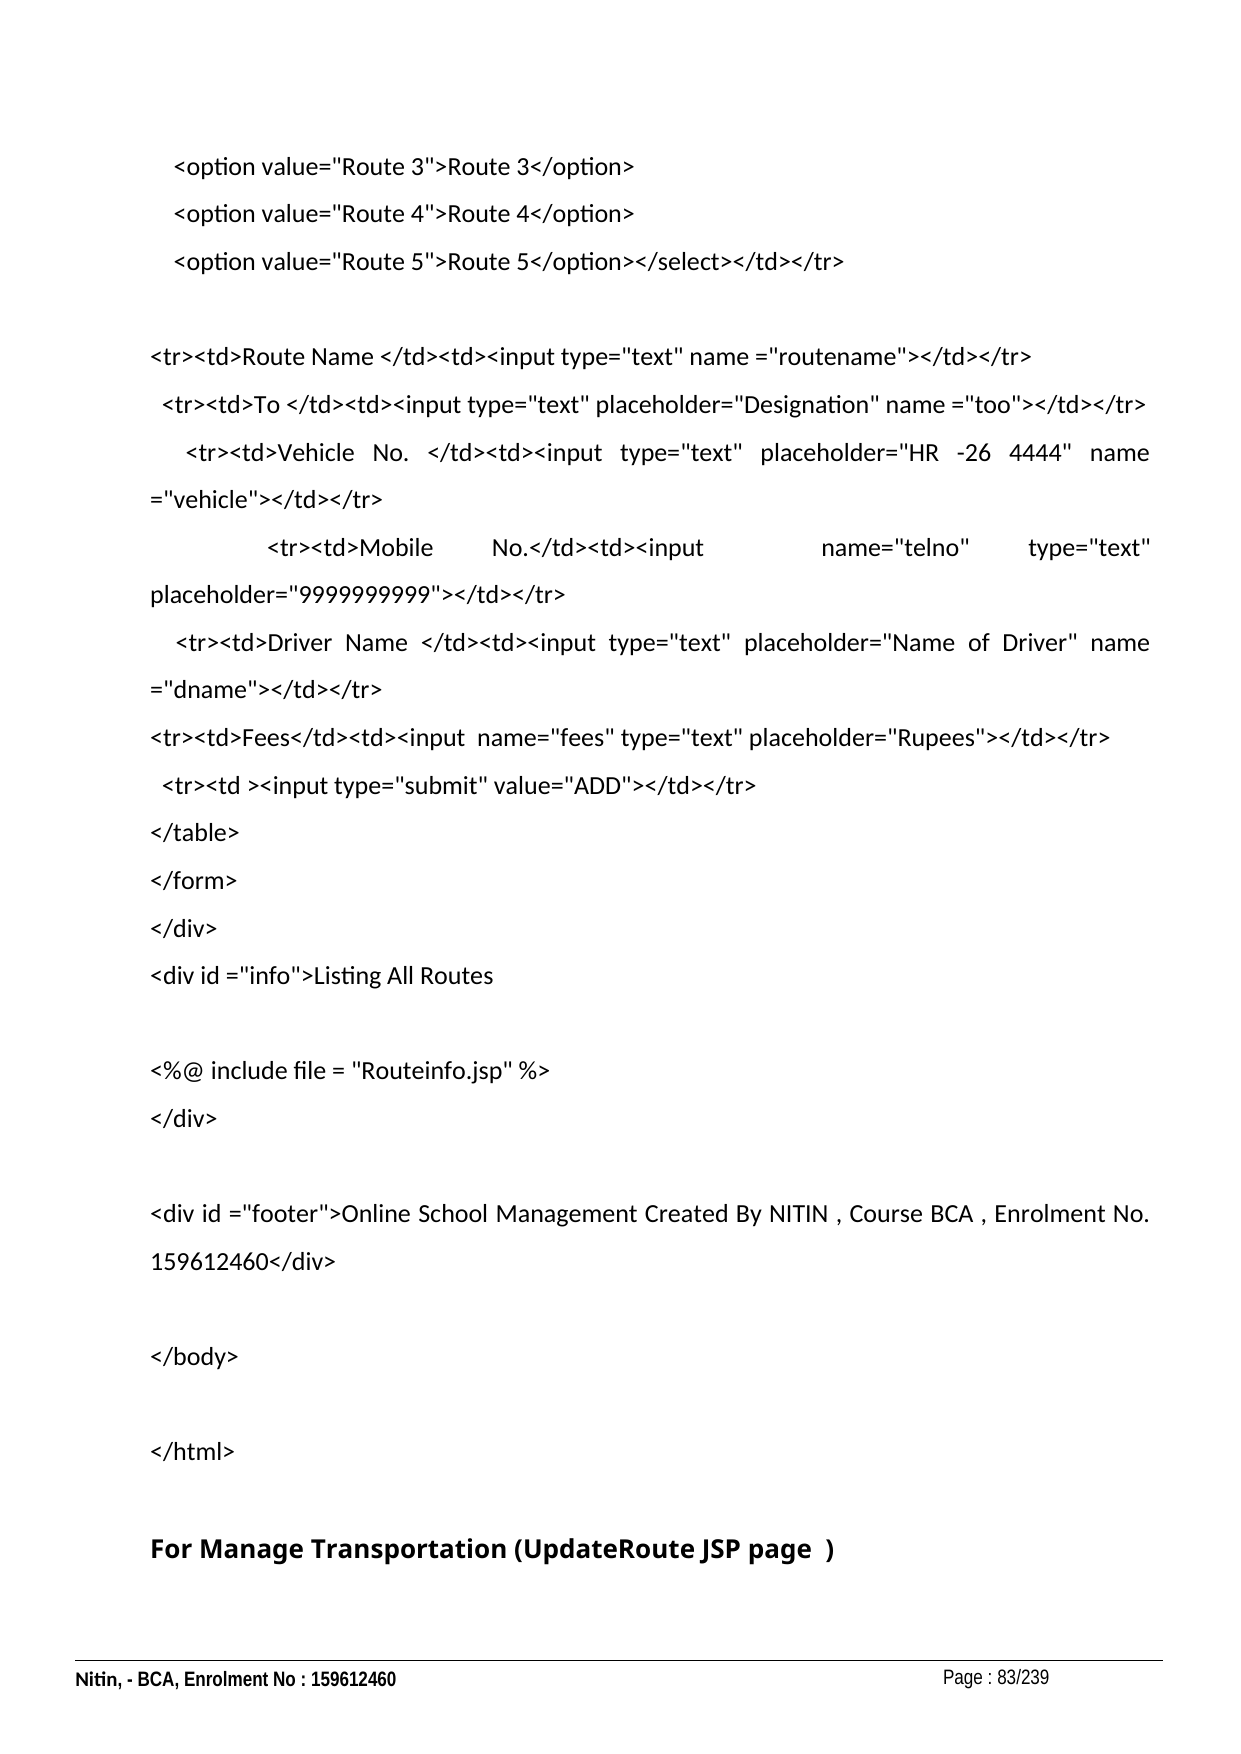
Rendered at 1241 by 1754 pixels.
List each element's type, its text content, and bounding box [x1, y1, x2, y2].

text <tr><td>Route Name </td><td><input type="text" name ="routename"></td></tr> [150, 340, 1152, 372]
text <tr><td ><input type="submit" value="ADD"></td></tr> [150, 769, 1152, 801]
text <tr><td>Vehicle No. </td><td><input type="text" placeholder="HR -26 4444" name ="vehicle"></td></tr> [150, 436, 1152, 515]
text </html> [150, 1435, 1152, 1467]
text <option value="Route 4">Route 4</option> [150, 198, 1152, 229]
text <tr><td>Driver Name </td><td><input type="text" placeholder="Name of Driver" name ="dname"></td></tr> [150, 626, 1152, 705]
text <tr><td>To </td><td><input type="text" placeholder="Designation" name ="too"></td></tr> [150, 388, 1152, 420]
text <tr><td>Fees</td><td><input name="fees" type="text" placeholder="Rupees"></td></tr> [150, 721, 1152, 753]
text </form> [150, 864, 1152, 896]
text </table> [150, 816, 1152, 848]
text <option value="Route 5">Route 5</option></select></td></tr> [150, 245, 1152, 277]
text <tr><td>Mobile No.</td><td><input name="telno" type="text" placeholder="9999999999"></td></tr> [150, 531, 1152, 610]
text <div id ="info">Listing All Routes [150, 959, 1152, 991]
text <%@ include file = "Routeinfo.jsp" %> [150, 1054, 1152, 1086]
text <div id ="footer">Online School Management Created By NITIN , Course BCA , Enrolment No. 159612460</div> [150, 1197, 1152, 1277]
text <option value="Route 3">Route 3</option> [150, 150, 1152, 182]
text </div> [150, 912, 1152, 943]
text </div> [150, 1102, 1152, 1134]
text For Manage Transportation (UpdateRoute JSP page ) [150, 1531, 1152, 1566]
text </body> [150, 1340, 1152, 1372]
